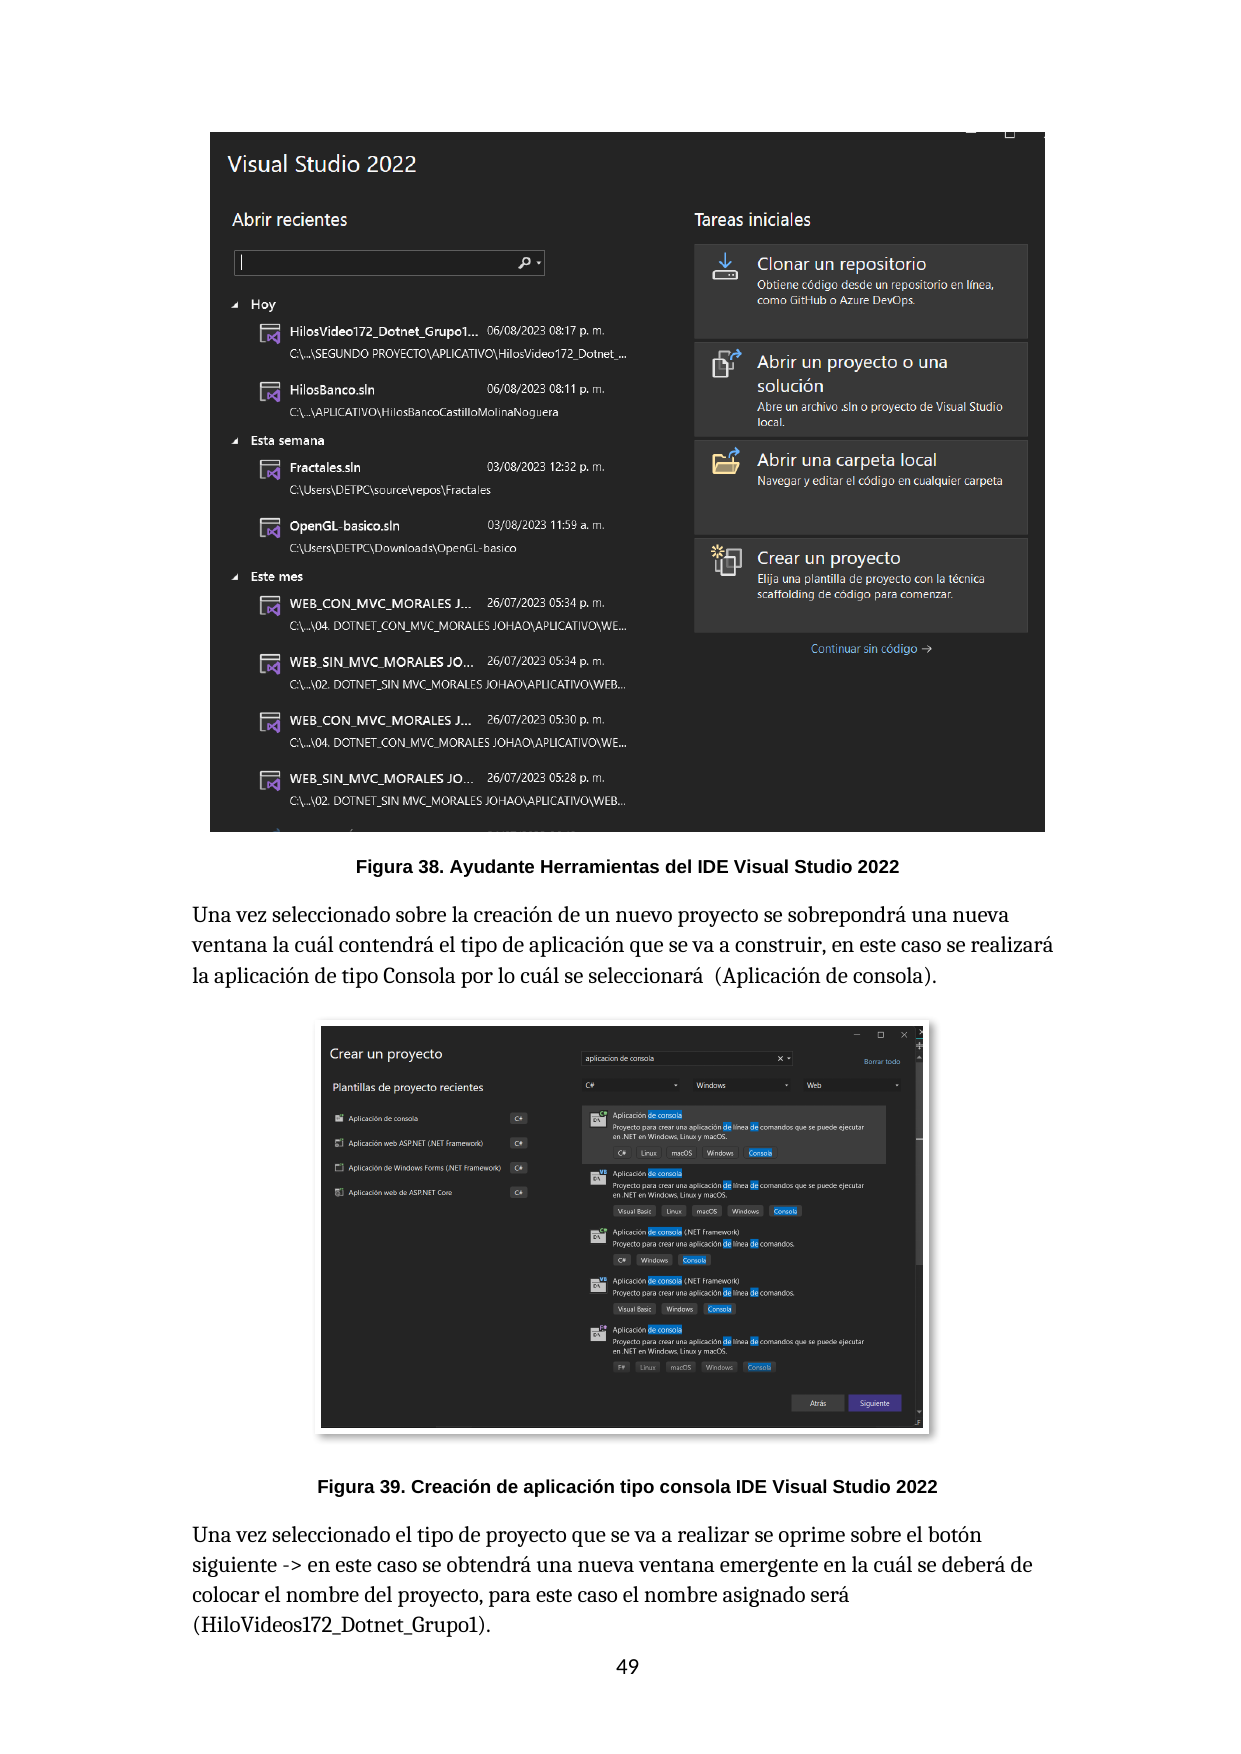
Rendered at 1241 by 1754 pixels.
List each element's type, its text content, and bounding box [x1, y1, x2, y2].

text Una vez seleccionado sobre la creación de un nuevo proyecto se sobrepondrá una nueva ventana la cuál contendrá el tipo de aplicación que se va a construir, en este caso se realizará la aplicación de tipo Consola por lo cuál se seleccionará (Aplicación de consola). [192, 902, 1063, 989]
picture [210, 132, 1045, 832]
picture [321, 1026, 923, 1428]
text Figura 38. Ayudante Herramientas del IDE Visual Studio 2022 [192, 856, 1063, 878]
text Figura 39. Creación de aplicación tipo consola IDE Visual Studio 2022 [192, 1476, 1063, 1498]
text Una vez seleccionado el tipo de proyecto que se va a realizar se oprime sobre el botón siguiente -> en este caso se obtendrá una nueva ventana emergente en la cuál se deberá de colocar el nombre del proyecto, para este caso el nombre asignado será (HiloVideos172_Dotnet_Grupo1). [192, 1522, 1063, 1639]
